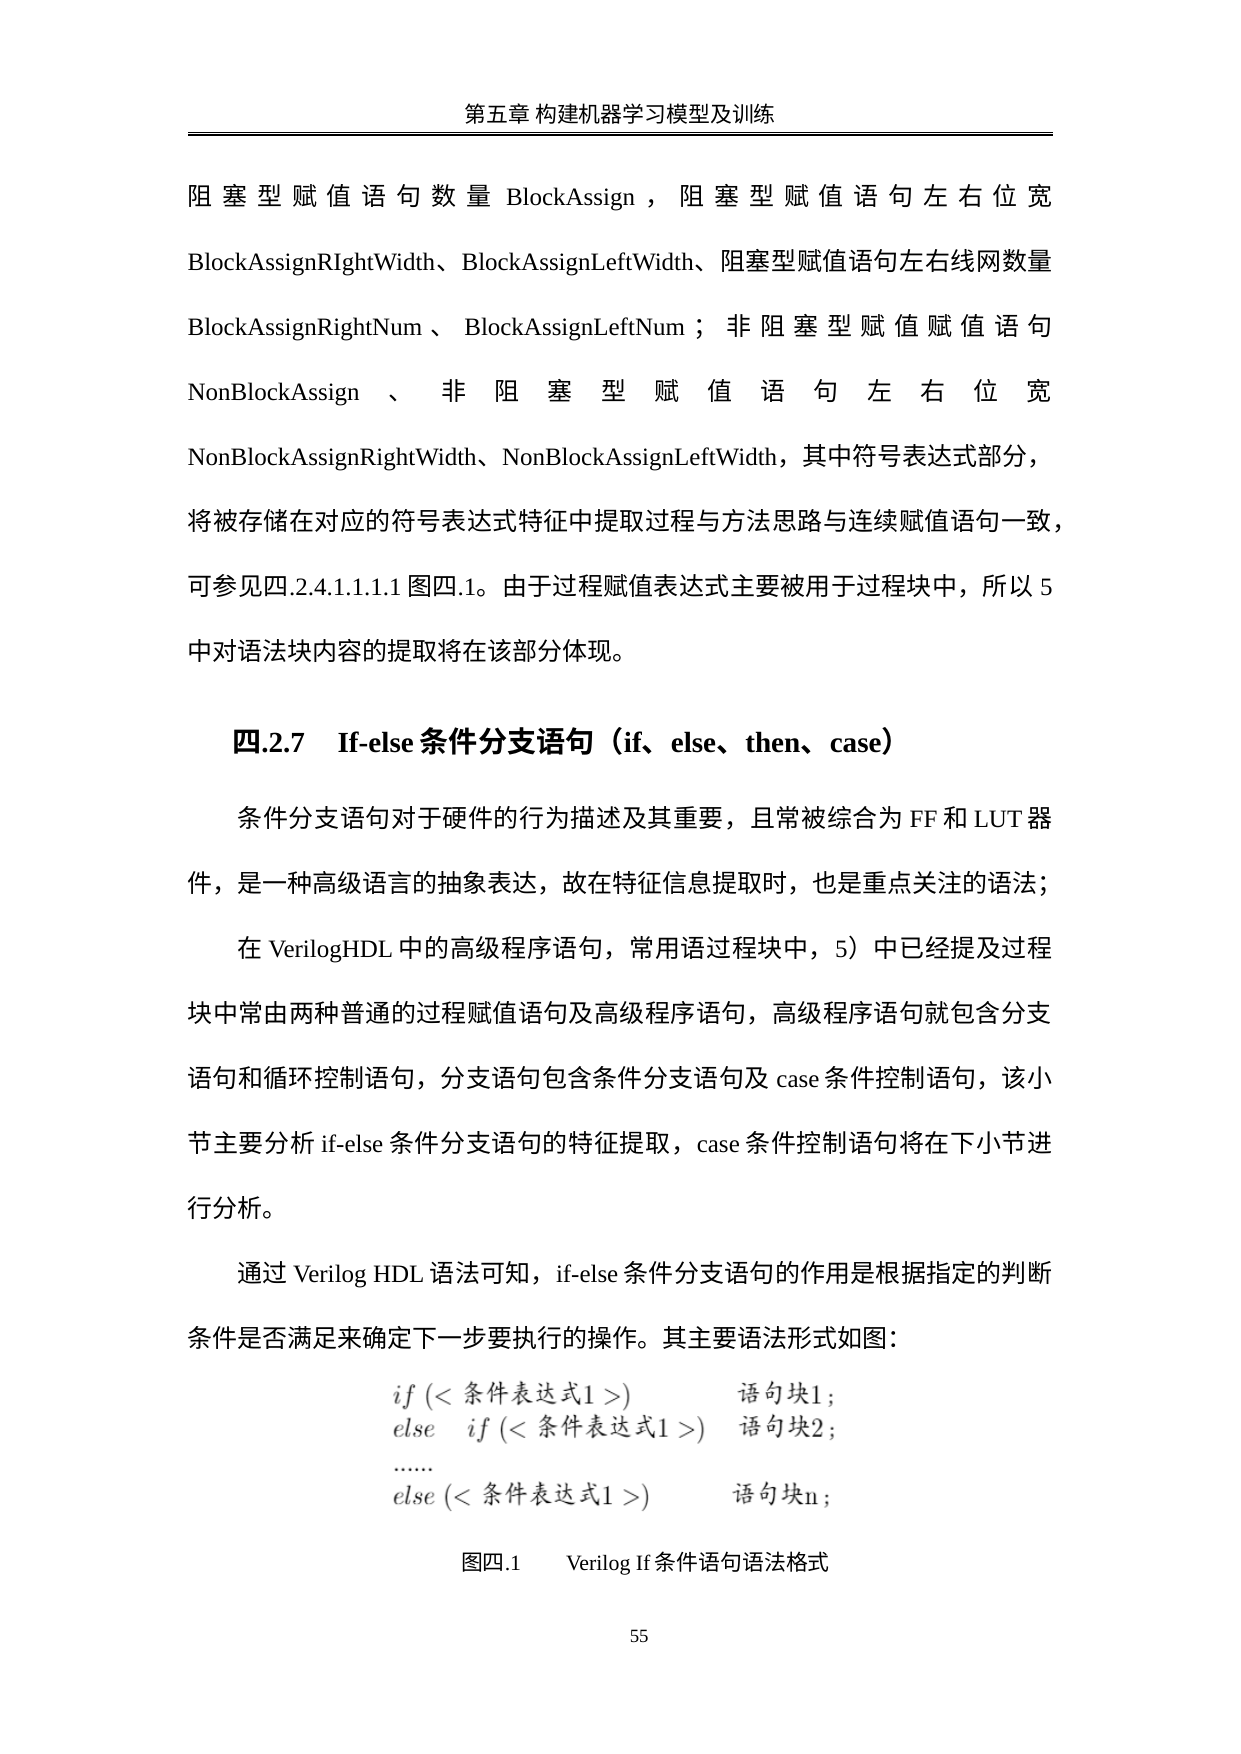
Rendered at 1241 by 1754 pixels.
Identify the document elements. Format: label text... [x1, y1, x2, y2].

text 在VerilogHDL中的高级程序语句，常用语过程块中，5）中已经提及过程块中常由两种普通的过程赋值语句及高级程序语句，高级程序语句就包含分支语句和循环控制语句，分支语句包含条件分支语句及case条件控制语句，该小节主要分析if-else条件分支语句的特征提取，case条件控制语句将在下小节进行分析。 [187, 914, 1053, 1239]
picture [339, 1369, 926, 1529]
subtitle If-else条件分支语句（if、else、then、case） [232, 707, 1053, 772]
text 条件分支语句对于硬件的行为描述及其重要，且常被综合为FF和LUT器件，是一种高级语言的抽象表达，故在特征信息提取时，也是重点关注的语法； [187, 784, 1053, 914]
text 通过Verilog HDL语法可知，if-else条件分支语句的作用是根据指定的判断条件是否满足来确定下一步要执行的操作。其主要语法形式如图： [187, 1239, 1053, 1369]
text Verilog If条件语句语法格式 [187, 1544, 1053, 1577]
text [187, 162, 1053, 682]
